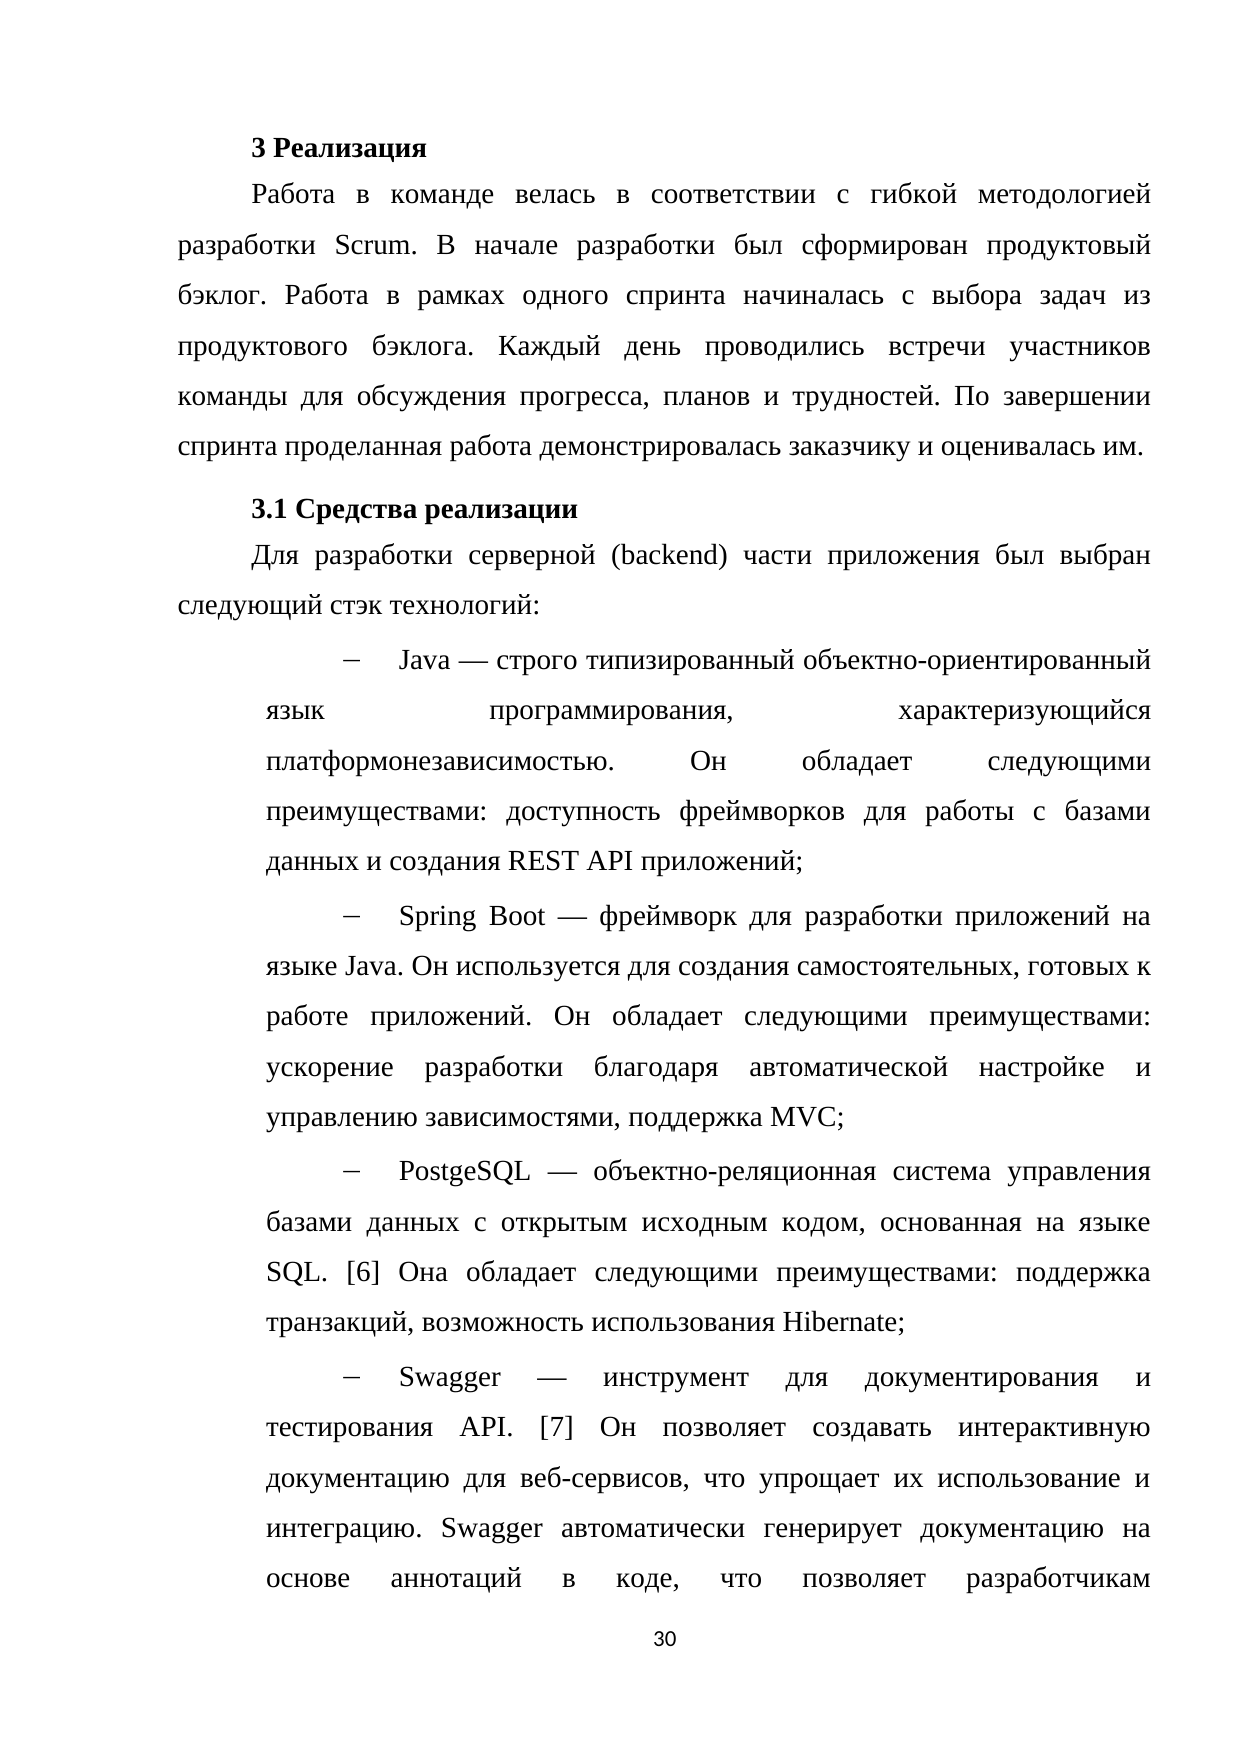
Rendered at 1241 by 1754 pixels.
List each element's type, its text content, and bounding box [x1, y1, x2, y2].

text PostgeSQL — объектно-реляционная система управления базами данных с открытым исходным кодом, основанная на языке SQL. [6] Она обладает следующими преимуществами: поддержка транзакций, возможность использования Hibernate; [266, 1153, 1152, 1338]
text Средства реализации [251, 491, 1152, 524]
text Для разработки серверной (backend) части приложения был выбран следующий стэк технологий: [177, 537, 1152, 621]
text Реализация [251, 131, 1152, 164]
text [266, 1359, 1152, 1594]
text Работа в команде велась в соответствии с гибкой методологией разработки Scrum. В начале разработки был сформирован продуктовый бэклог. Работа в рамках одного спринта начиналась с выбора задач из продуктового бэклога. Каждый день проводились встречи участников команды для обсуждения прогресса, планов и трудностей. По завершении спринта проделанная работа демонстрировалась заказчику и оценивалась им. [177, 177, 1152, 462]
text Spring Boot — фреймворк для разработки приложений на языке Java. Он используется для создания самостоятельных, готовых к работе приложений. Он обладает следующими преимуществами: ускорение разработки благодаря автоматической настройке и управлению зависимостями, поддержка MVC; [266, 898, 1152, 1133]
text Java — строго типизированный объектно-ориентированный язык программирования, характеризующийся платформонезависимостью. Он обладает следующими преимуществами: доступность фреймворков для работы с базами данных и создания REST API приложений; [266, 642, 1152, 877]
